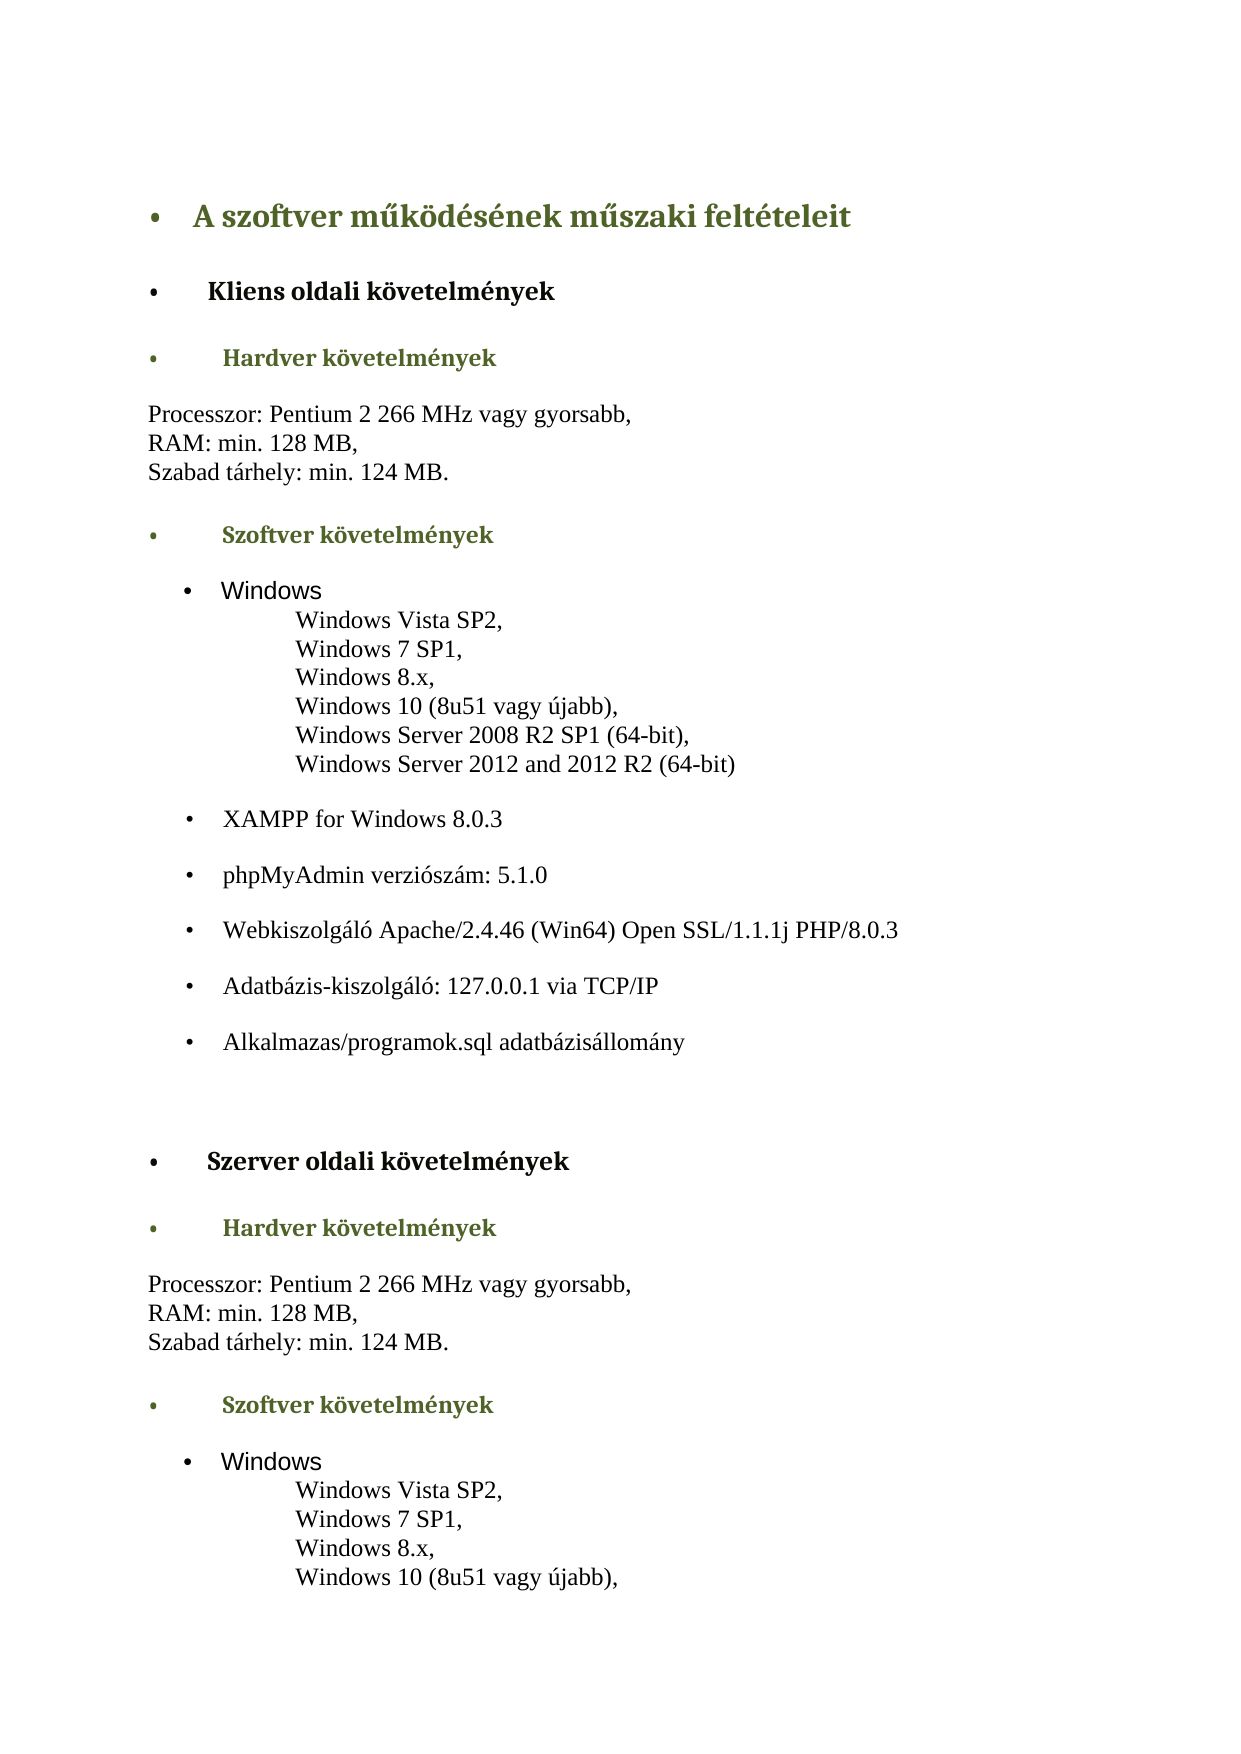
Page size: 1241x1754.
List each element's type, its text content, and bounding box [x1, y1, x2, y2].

text Szabad tárhely: min. 124 MB. [148, 1327, 1093, 1356]
text Windows 8.x, [295, 662, 1093, 691]
list Alkalmazas/programok.sql adatbázisállomány [185, 1027, 1093, 1056]
list Hardver követelmények [148, 343, 1093, 372]
list Kliens oldali követelmények [148, 276, 1093, 307]
text Windows Server 2008 R2 SP1 (64-bit), [221, 720, 1093, 749]
text Windows 10 (8u51 vagy újabb), [221, 1562, 1093, 1590]
text Windows Vista SP2, [221, 605, 1093, 634]
text RAM: min. 128 MB, [148, 1298, 1093, 1327]
text Windows Vista SP2, [221, 1475, 1093, 1504]
list Szerver oldali követelmények [148, 1146, 1093, 1177]
list Windows [183, 1447, 1093, 1475]
list Szoftver követelmények [148, 1391, 1093, 1420]
list phpMyAdmin verziószám: 5.1.0 [185, 860, 1093, 889]
text Processzor: Pentium 2 266 MHz vagy gyorsabb, [148, 399, 1093, 428]
text Szabad tárhely: min. 124 MB. [148, 457, 1093, 485]
text RAM: min. 128 MB, [148, 428, 1093, 457]
list Adatbázis-kiszolgáló: 127.0.0.1 via TCP/IP [185, 971, 1093, 1000]
list Szoftver követelmények [148, 521, 1093, 549]
list XAMPP for Windows 8.0.3 [185, 804, 1093, 833]
text Processzor: Pentium 2 266 MHz vagy gyorsabb, [148, 1269, 1093, 1298]
text Windows 8.x, [295, 1533, 1093, 1562]
text Windows Server 2012 and 2012 R2 (64-bit) [223, 749, 1093, 777]
list Webkiszolgáló Apache/2.4.46 (Win64) Open SSL/1.1.1j PHP/8.0.3 [185, 916, 1093, 944]
text Windows 7 SP1, [221, 634, 1093, 662]
list A szoftver működésének műszaki feltételeit [148, 198, 1093, 236]
text Windows 7 SP1, [221, 1504, 1093, 1533]
list Hardver követelmények [148, 1214, 1093, 1243]
text Windows 10 (8u51 vagy újabb), [221, 691, 1093, 720]
list Windows [183, 576, 1093, 605]
